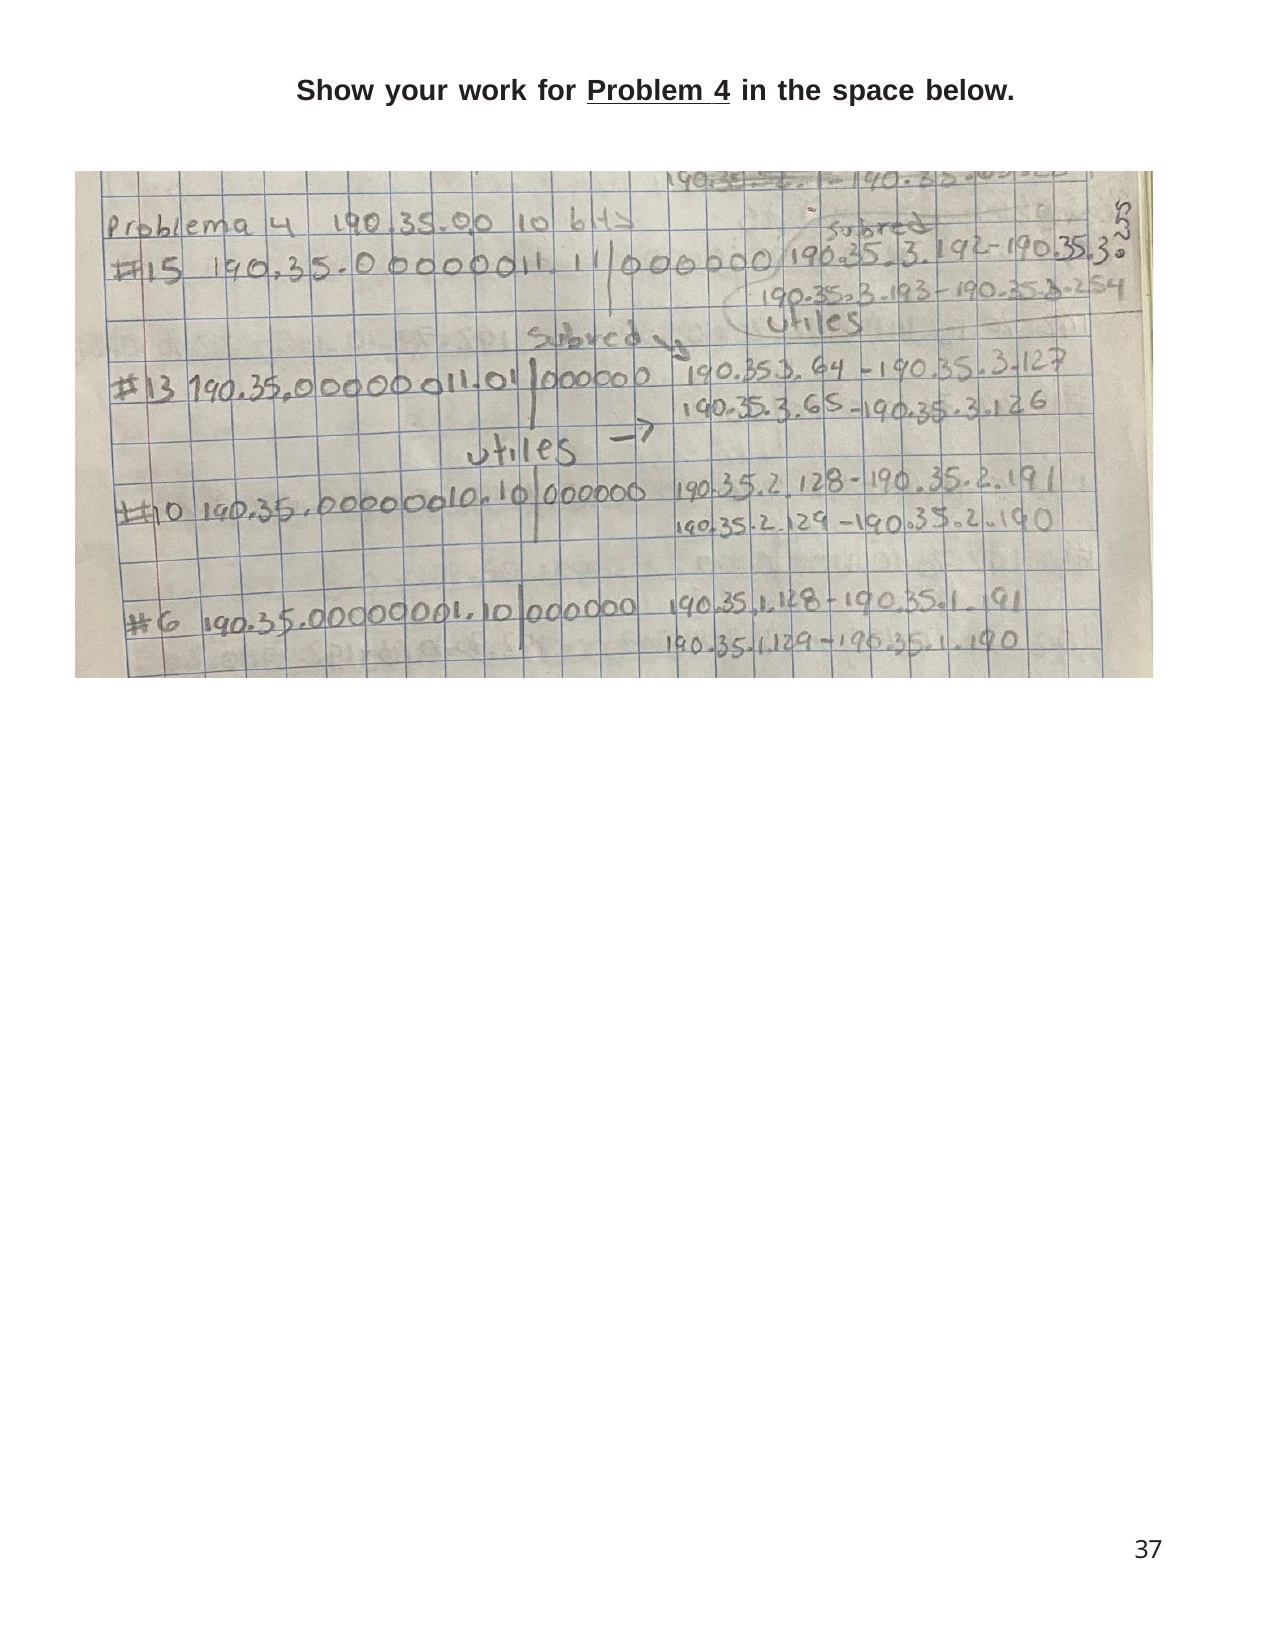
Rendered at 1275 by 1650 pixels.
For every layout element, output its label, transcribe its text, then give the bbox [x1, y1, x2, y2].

text Show your work for Problem 4 in the space below. [296, 73, 1162, 107]
picture [75, 171, 1154, 678]
